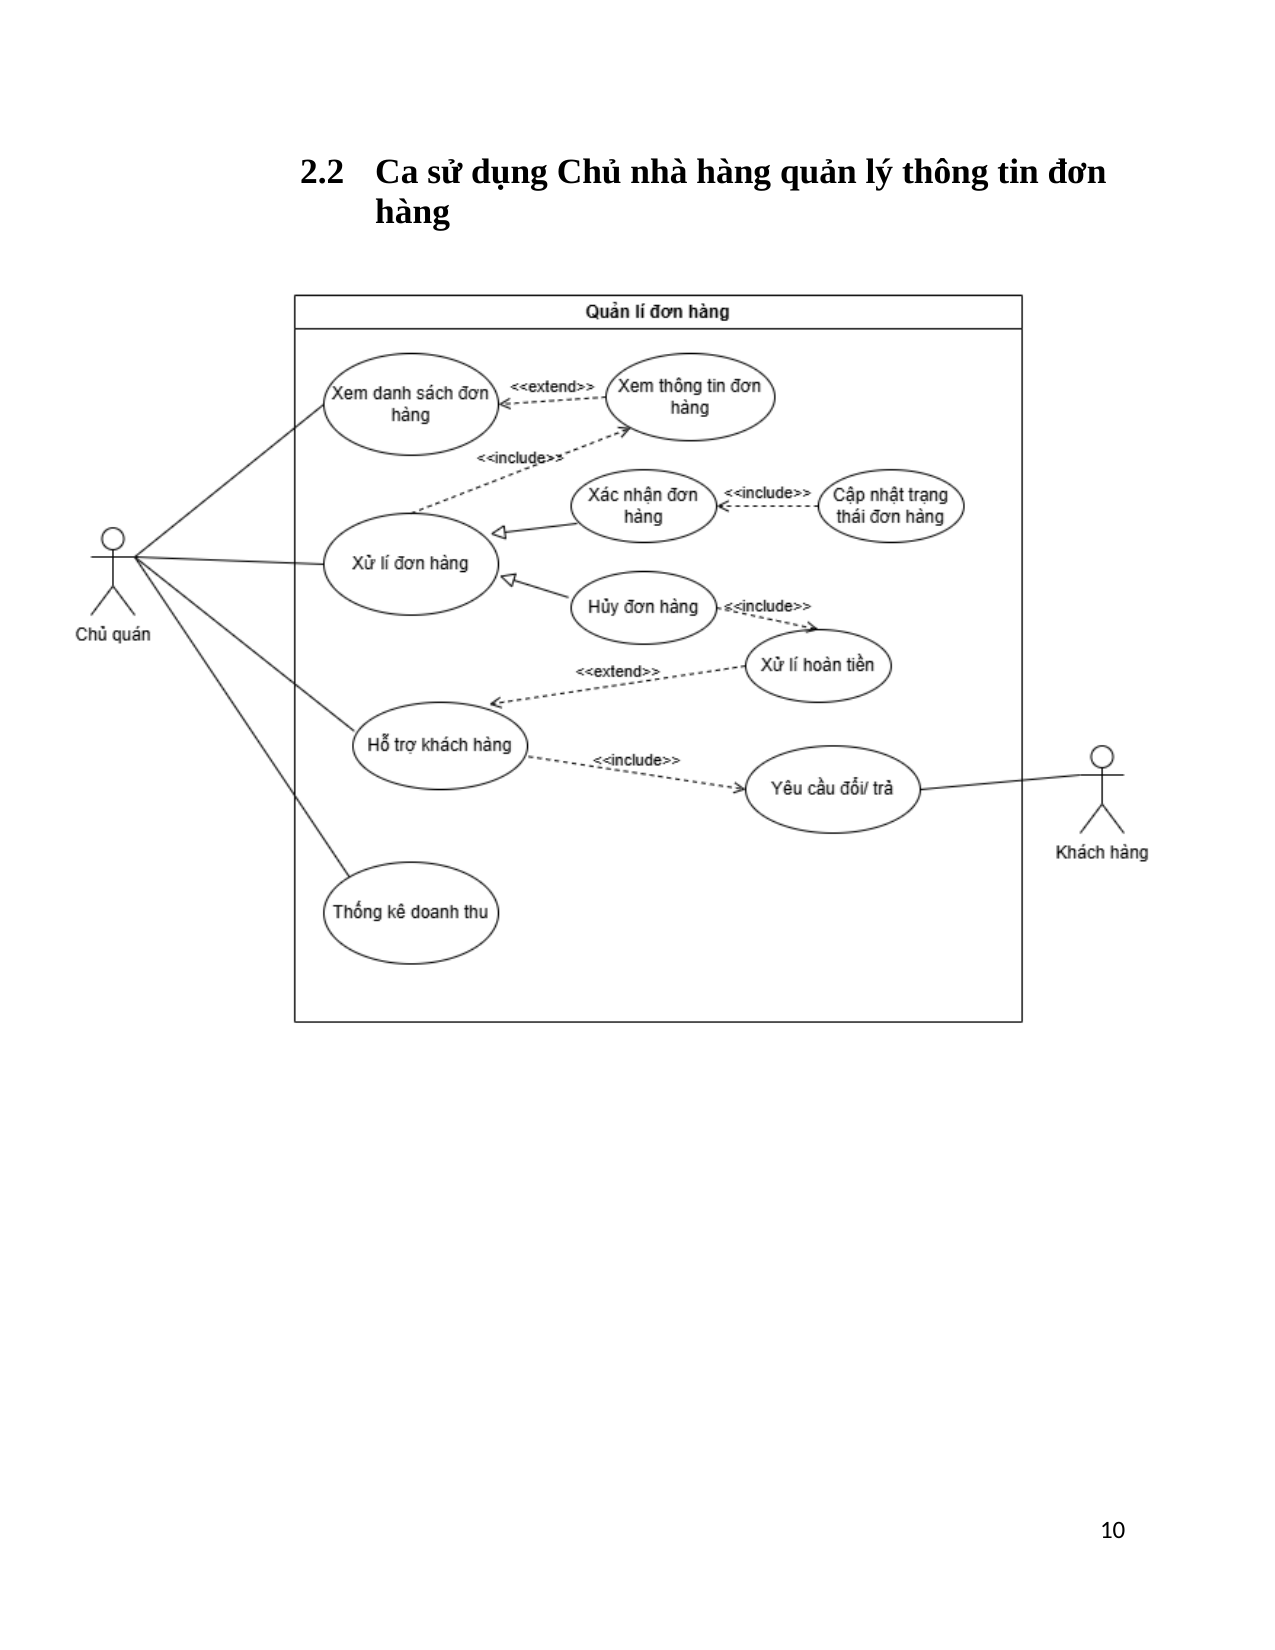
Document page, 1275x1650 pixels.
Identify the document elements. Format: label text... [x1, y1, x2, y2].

list Ca sử dụng Chủ nhà hàng quản lý thông tin đơn hàng [300, 220, 1125, 302]
picture [47, 325, 1250, 1166]
